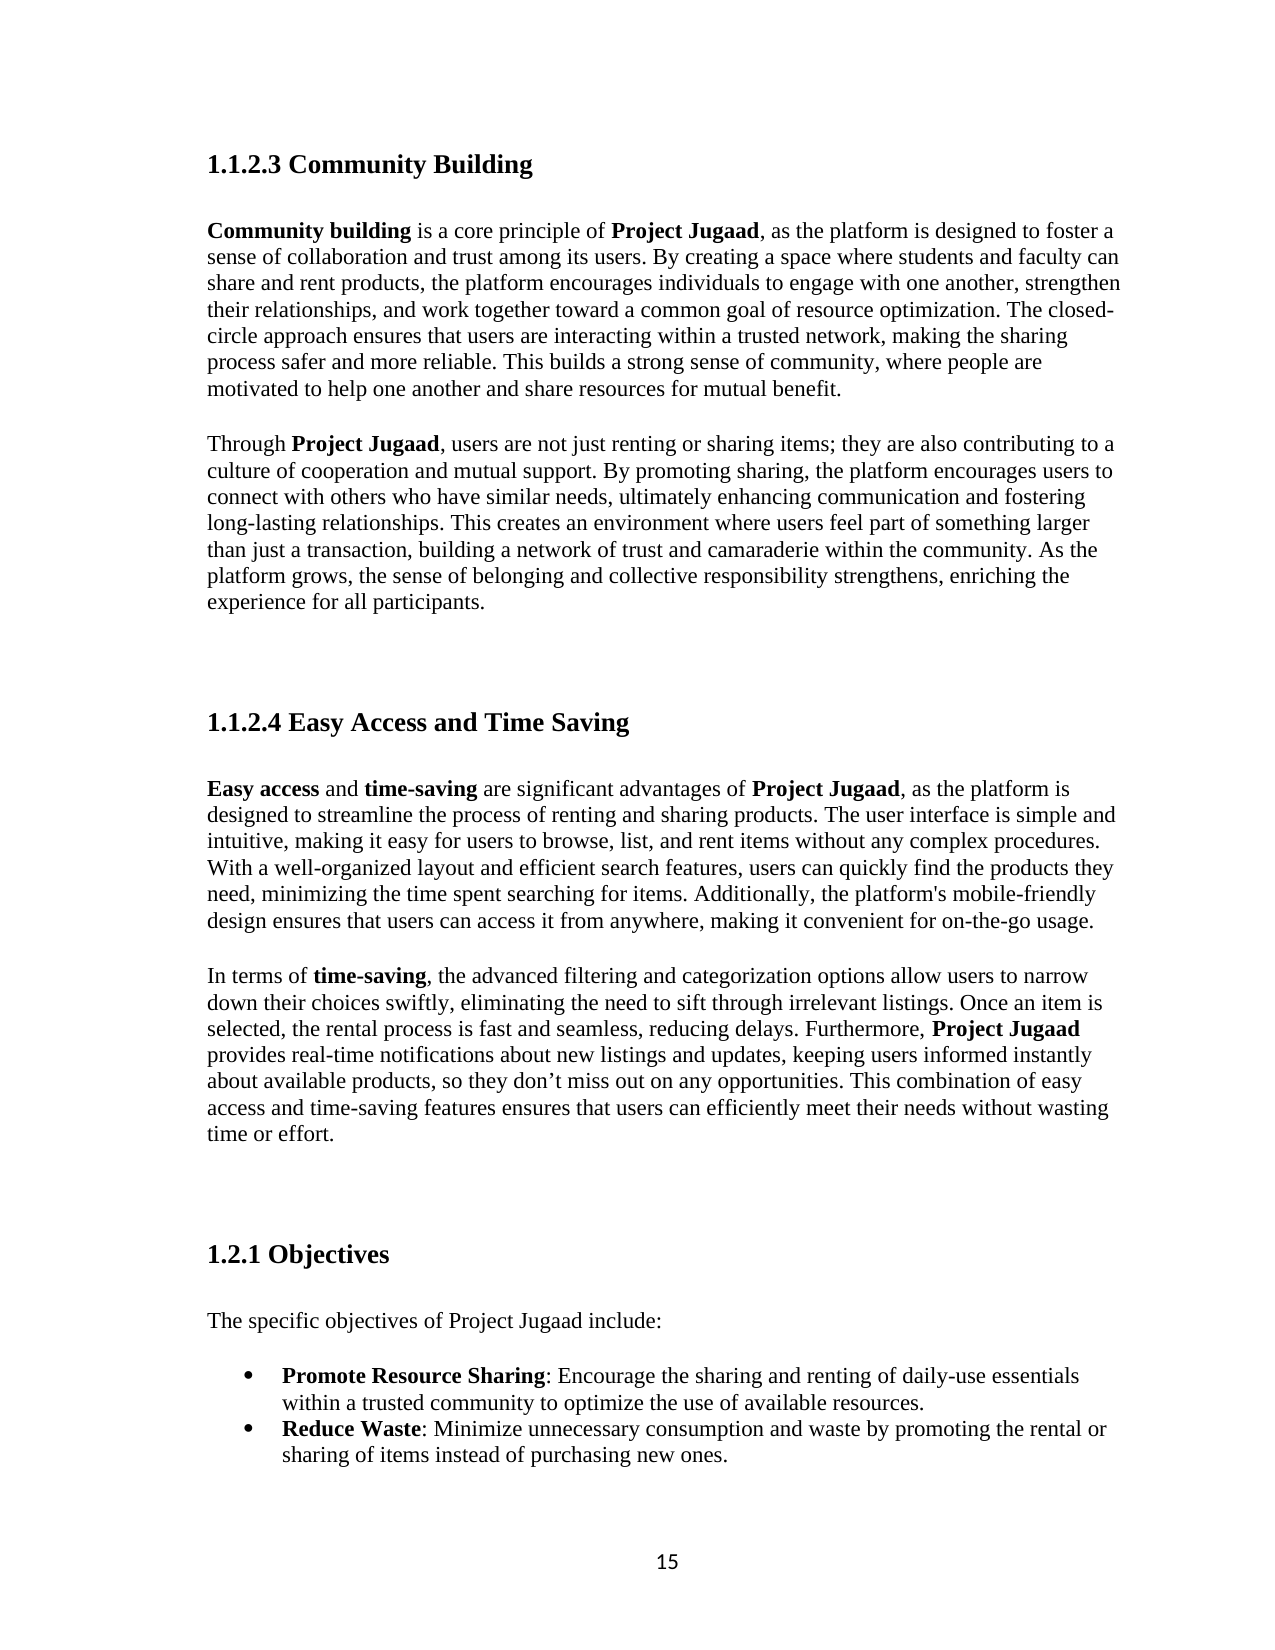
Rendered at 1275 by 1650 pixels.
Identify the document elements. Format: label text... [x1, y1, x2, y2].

text Community building is a core principle of Project Jugaad, as the platform is designed to foster a sense of collaboration and trust among its users. By creating a space where students and faculty can share and rent products, the platform encourages individuals to engage with one another, strengthen their relationships, and work together toward a common goal of resource optimization. The closed-circle approach ensures that users are interacting within a trusted network, making the sharing process safer and more reliable. This builds a strong sense of community, where people are motivated to help one another and share resources for mutual benefit. [207, 217, 1127, 401]
text Easy access and time-saving are significant advantages of Project Jugaad, as the platform is designed to streamline the process of renting and sharing products. The user interface is simple and intuitive, making it easy for users to browse, list, and rent items without any complex procedures. With a well-organized layout and efficient search features, users can quickly find the products they need, minimizing the time spent searching for items. Additionally, the platform's mobile-friendly design ensures that users can access it from anywhere, making it convenient for on-the-go usage. [207, 775, 1127, 933]
list Promote Resource Sharing: Encourage the sharing and renting of daily-use essentials within a trusted community to optimize the use of available resources. [244, 1362, 1127, 1415]
subtitle 1.2.1 Objectives [207, 1238, 1127, 1269]
text Through Project Jugaad, users are not just renting or sharing items; they are also contributing to a culture of cooperation and mutual support. By promoting sharing, the platform encourages users to connect with others who have similar needs, ultimately enhancing communication and fostering long-lasting relationships. This creates an environment where users feel part of something larger than just a transaction, building a network of trust and camaraderie within the community. As the platform grows, the sense of belonging and collective responsibility strengthens, enriching the experience for all participants. [207, 430, 1127, 615]
text The specific objectives of Project Jugaad include: [207, 1307, 1127, 1333]
subtitle 1.1.2.4 Easy Access and Time Saving [207, 706, 1127, 737]
text In terms of time-saving, the advanced filtering and categorization options allow users to narrow down their choices swiftly, eliminating the need to sift through irrelevant listings. Once an item is selected, the rental process is fast and seamless, reducing delays. Furthermore, Project Jugaad provides real-time notifications about new listings and updates, keeping users informed instantly about available products, so they don’t miss out on any opportunities. This combination of easy access and time-saving features ensures that users can efficiently meet their needs without wasting time or effort. [207, 962, 1127, 1147]
subtitle 1.1.2.3 Community Building [207, 148, 1127, 179]
list Reduce Waste: Minimize unnecessary consumption and waste by promoting the rental or sharing of items instead of purchasing new ones. [244, 1415, 1127, 1468]
